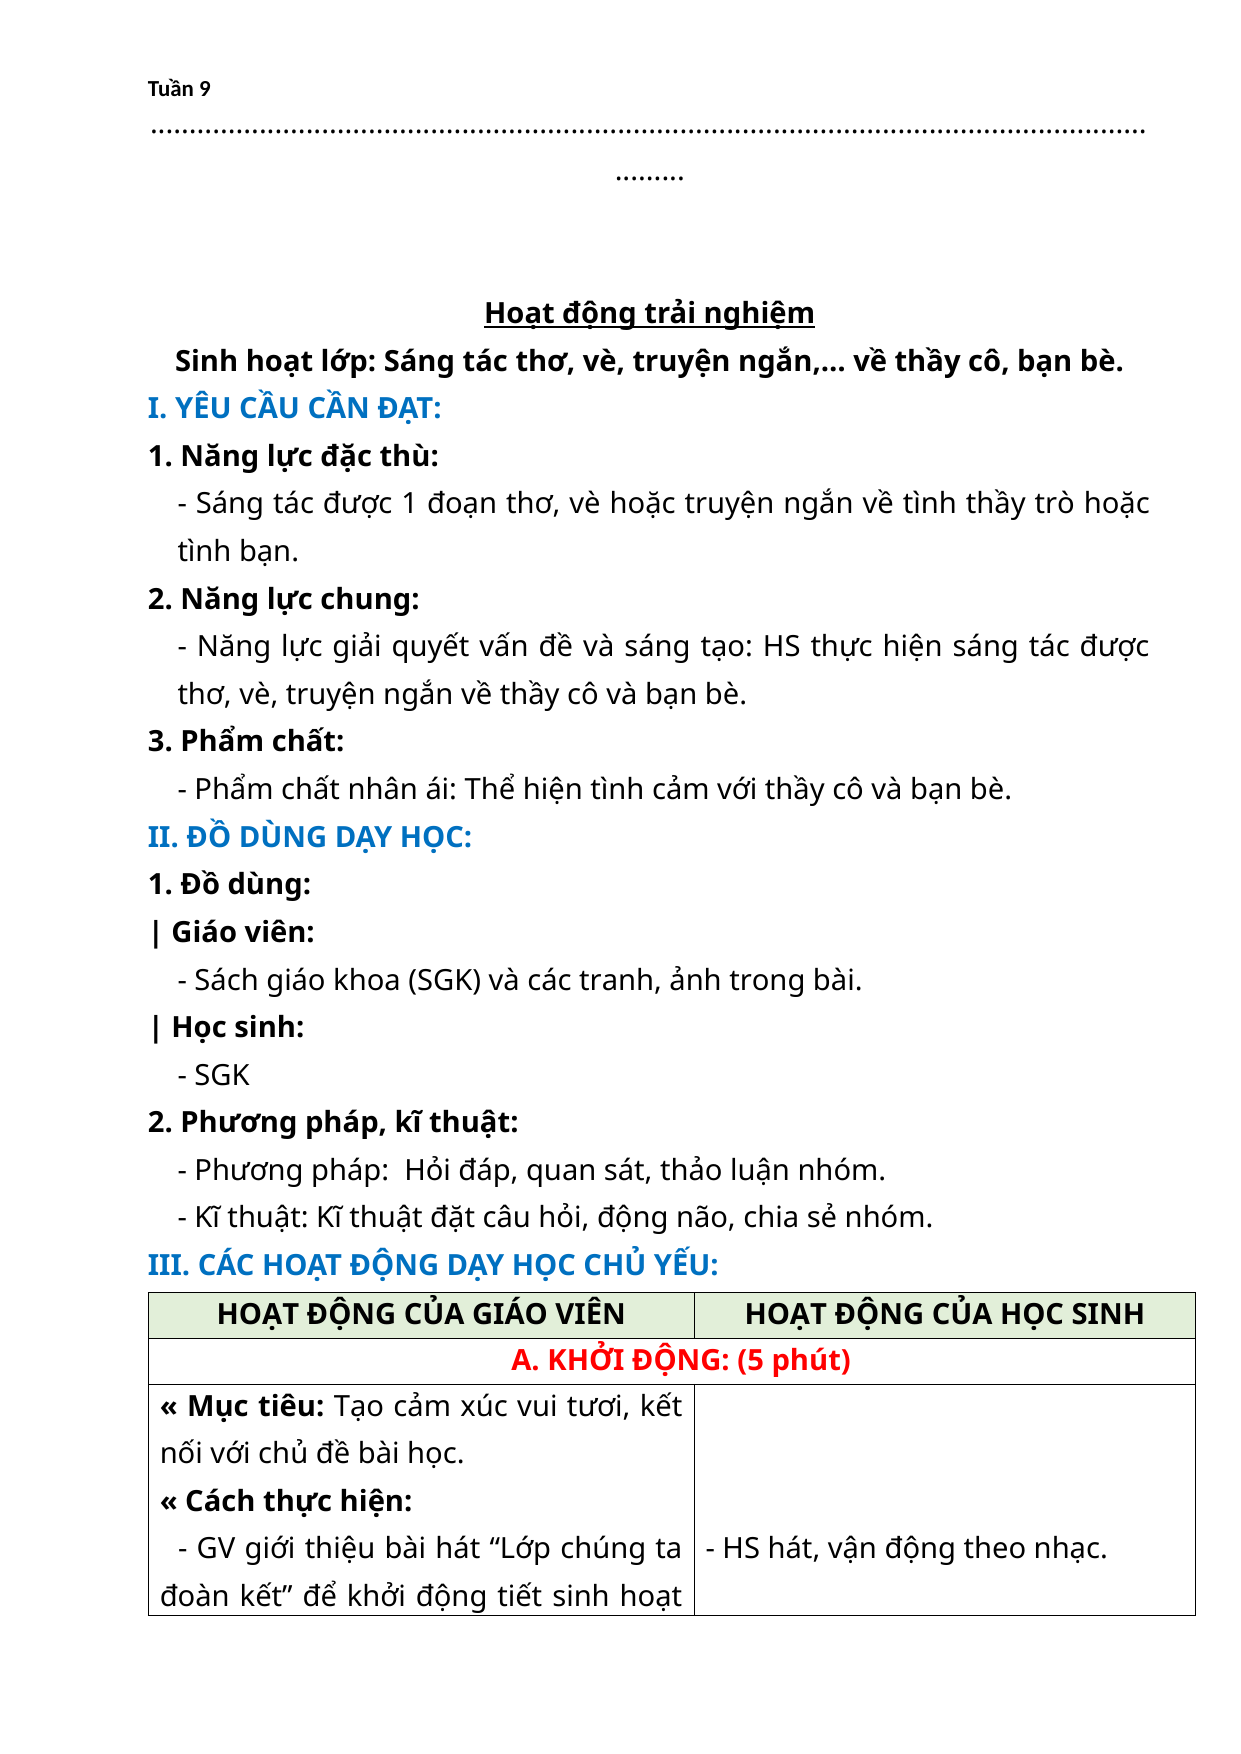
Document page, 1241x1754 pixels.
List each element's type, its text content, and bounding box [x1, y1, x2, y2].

text III. CÁC HOẠT ĐỘNG DẠY HỌC CHỦ YẾU: [148, 1244, 1152, 1284]
text - Năng lực giải quyết vấn đề và sáng tạo: HS thực hiện sáng tác được thơ, vè, truyện ngắn về thầy cô và bạn bè. [177, 626, 1152, 713]
text Sinh hoạt lớp: Sáng tác thơ, vè, truyện ngắn,… về thầy cô, bạn bè. [148, 340, 1152, 379]
table_header HOẠT ĐỘNG CỦA HỌC SINH [695, 1293, 1195, 1338]
table_cell A. KHỞI ĐỘNG: (5 phút) [149, 1339, 1195, 1384]
text 3. Phẩm chất: [148, 721, 1152, 760]
text | Giáo viên: [148, 911, 1152, 951]
text - Sách giáo khoa (SGK) và các tranh, ảnh trong bài. [177, 959, 1152, 998]
text - SGK [177, 1054, 1152, 1094]
text I. YÊU CẦU CẦN ĐẠT: [148, 387, 1152, 427]
text Hoạt động trải nghiệm [148, 292, 1152, 332]
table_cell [149, 1385, 694, 1615]
text 2. Phương pháp, kĩ thuật: [148, 1102, 1152, 1141]
text - Phẩm chất nhân ái: Thể hiện tình cảm với thầy cô và bạn bè. [177, 768, 1152, 808]
text | Học sinh: [148, 1006, 1152, 1046]
text - Phương pháp: Hỏi đáp, quan sát, thảo luận nhóm. [177, 1149, 1152, 1189]
table_header HOẠT ĐỘNG CỦA GIÁO VIÊN [149, 1293, 694, 1338]
text 1. Năng lực đặc thù: [148, 435, 1152, 475]
text 2. Năng lực chung: [148, 578, 1152, 618]
text 1. Đồ dùng: [148, 863, 1152, 903]
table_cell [695, 1385, 1195, 1615]
text II. ĐỒ DÙNG DẠY HỌC: [148, 816, 1152, 856]
text - Sáng tác được 1 đoạn thơ, vè hoặc truyện ngắn về tình thầy trò hoặc tình bạn. [177, 483, 1152, 570]
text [148, 102, 1152, 189]
text - Kĩ thuật: Kĩ thuật đặt câu hỏi, động não, chia sẻ nhóm. [177, 1197, 1152, 1236]
